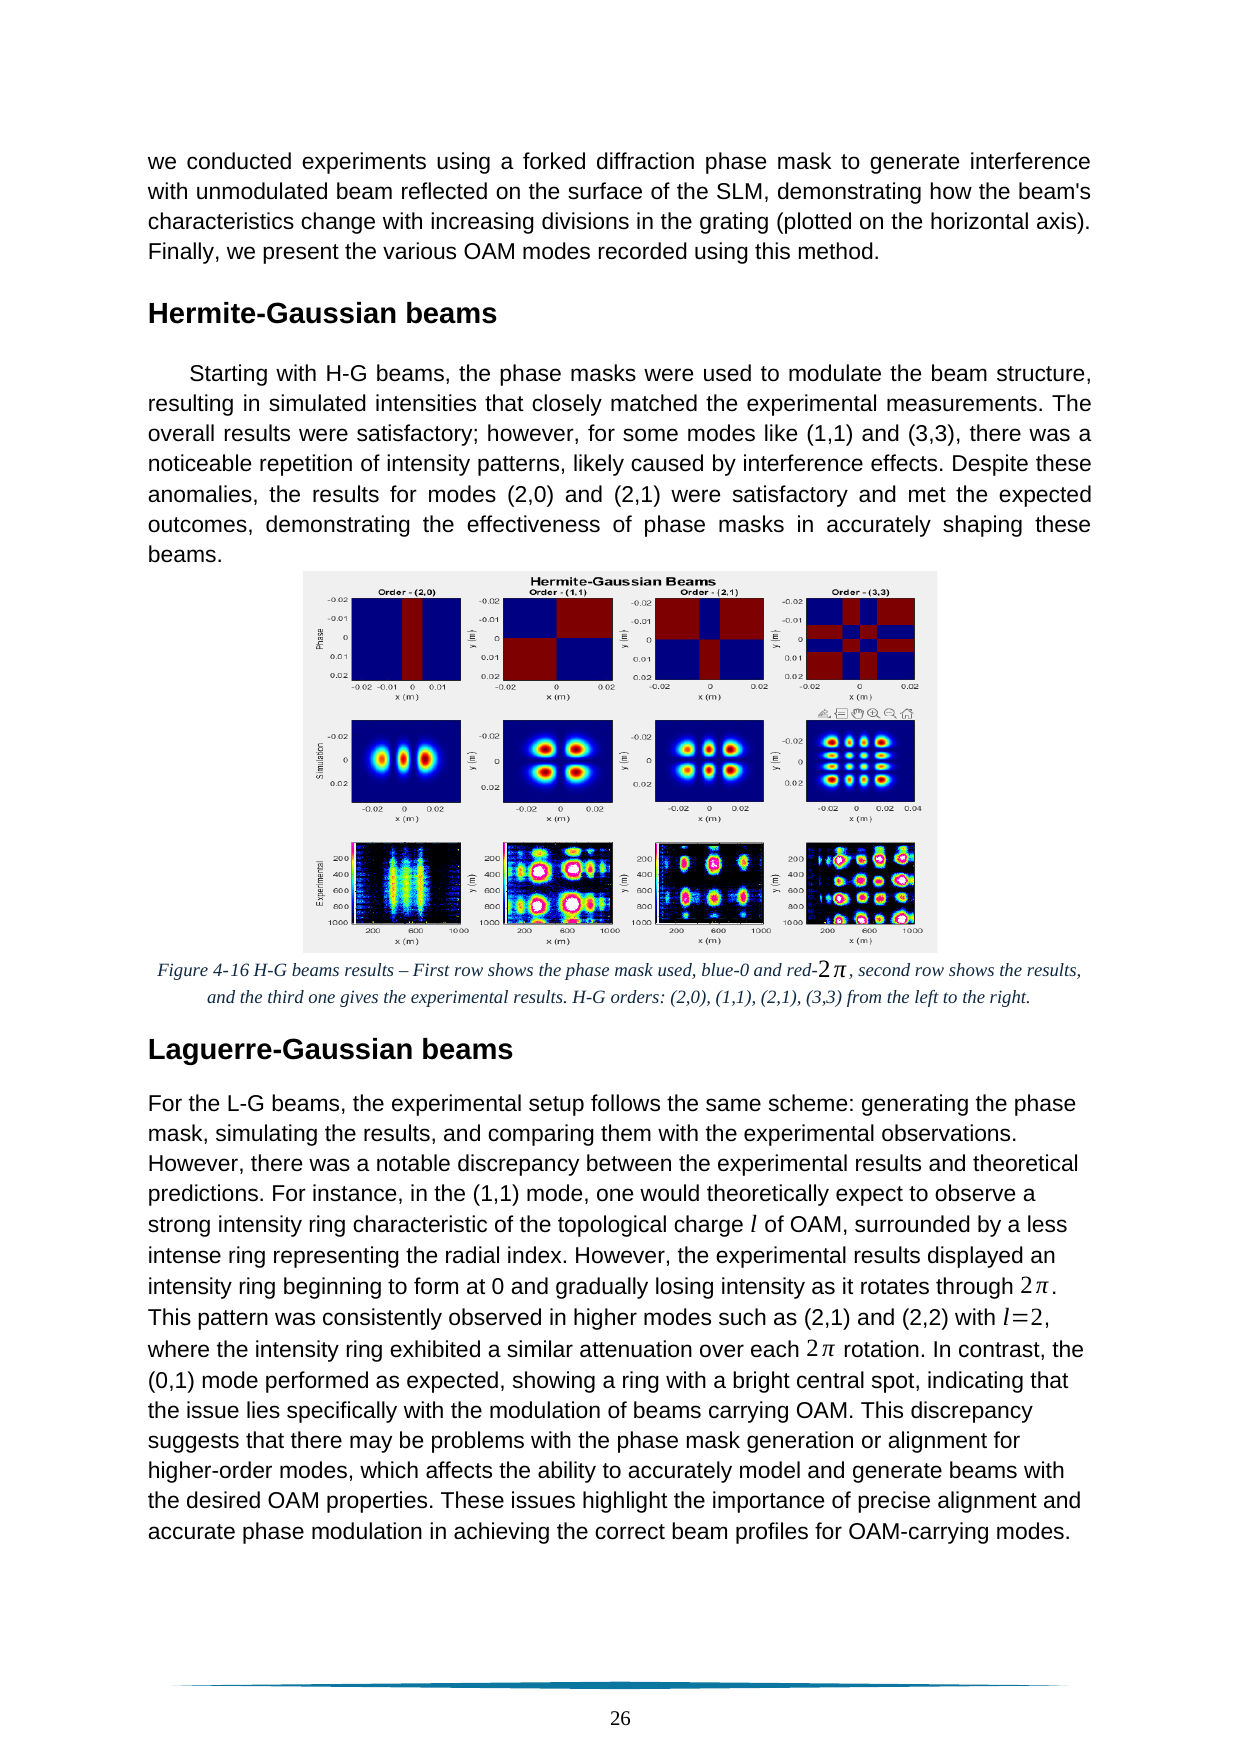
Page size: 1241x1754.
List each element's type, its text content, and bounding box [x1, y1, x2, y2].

picture [302, 571, 938, 953]
text Hermite-Gaussian beams [148, 296, 1092, 329]
text For the L-G beams, the experimental setup follows the same scheme: generating the phase mask, simulating the results, and comparing them with the experimental observations. However, there was a notable discrepancy between the experimental results and theoretical predictions. For instance, in the (1,1) mode, one would theoretically expect to observe a strong intensity ring characteristic of the topological charge of OAM, surrounded by a less intense ring representing the radial index. However, the experimental results displayed an intensity ring beginning to form at 0 and gradually losing intensity as it rotates through . This pattern was consistently observed in higher modes such as (2,1) and (2,2) with , where the intensity ring exhibited a similar attenuation over each rotation. In contrast, the (0,1) mode performed as expected, showing a ring with a bright central spot, indicating that the issue lies specifically with the modulation of beams carrying OAM. This discrepancy suggests that there may be problems with the phase mask generation or alignment for higher-order modes, which affects the ability to accurately model and generate beams with the desired OAM properties. These issues highlight the importance of precise alignment and accurate phase modulation in achieving the correct beam profiles for OAM-carrying modes. [148, 1090, 1092, 1544]
text Starting with H-G beams, the phase masks were used to modulate the beam structure, resulting in simulated intensities that closely matched the experimental measurements. The overall results were satisfactory; however, for some modes like (1,1) and (3,3), there was a noticeable repetition of intensity patterns, likely caused by interference effects. Despite these anomalies, the results for modes (2,0) and (2,1) were satisfactory and met the expected outcomes, demonstrating the effectiveness of phase masks in accurately shaping these beams. [148, 360, 1092, 567]
text Laguerre-Gaussian beams [148, 1032, 1092, 1066]
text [148, 148, 1092, 265]
